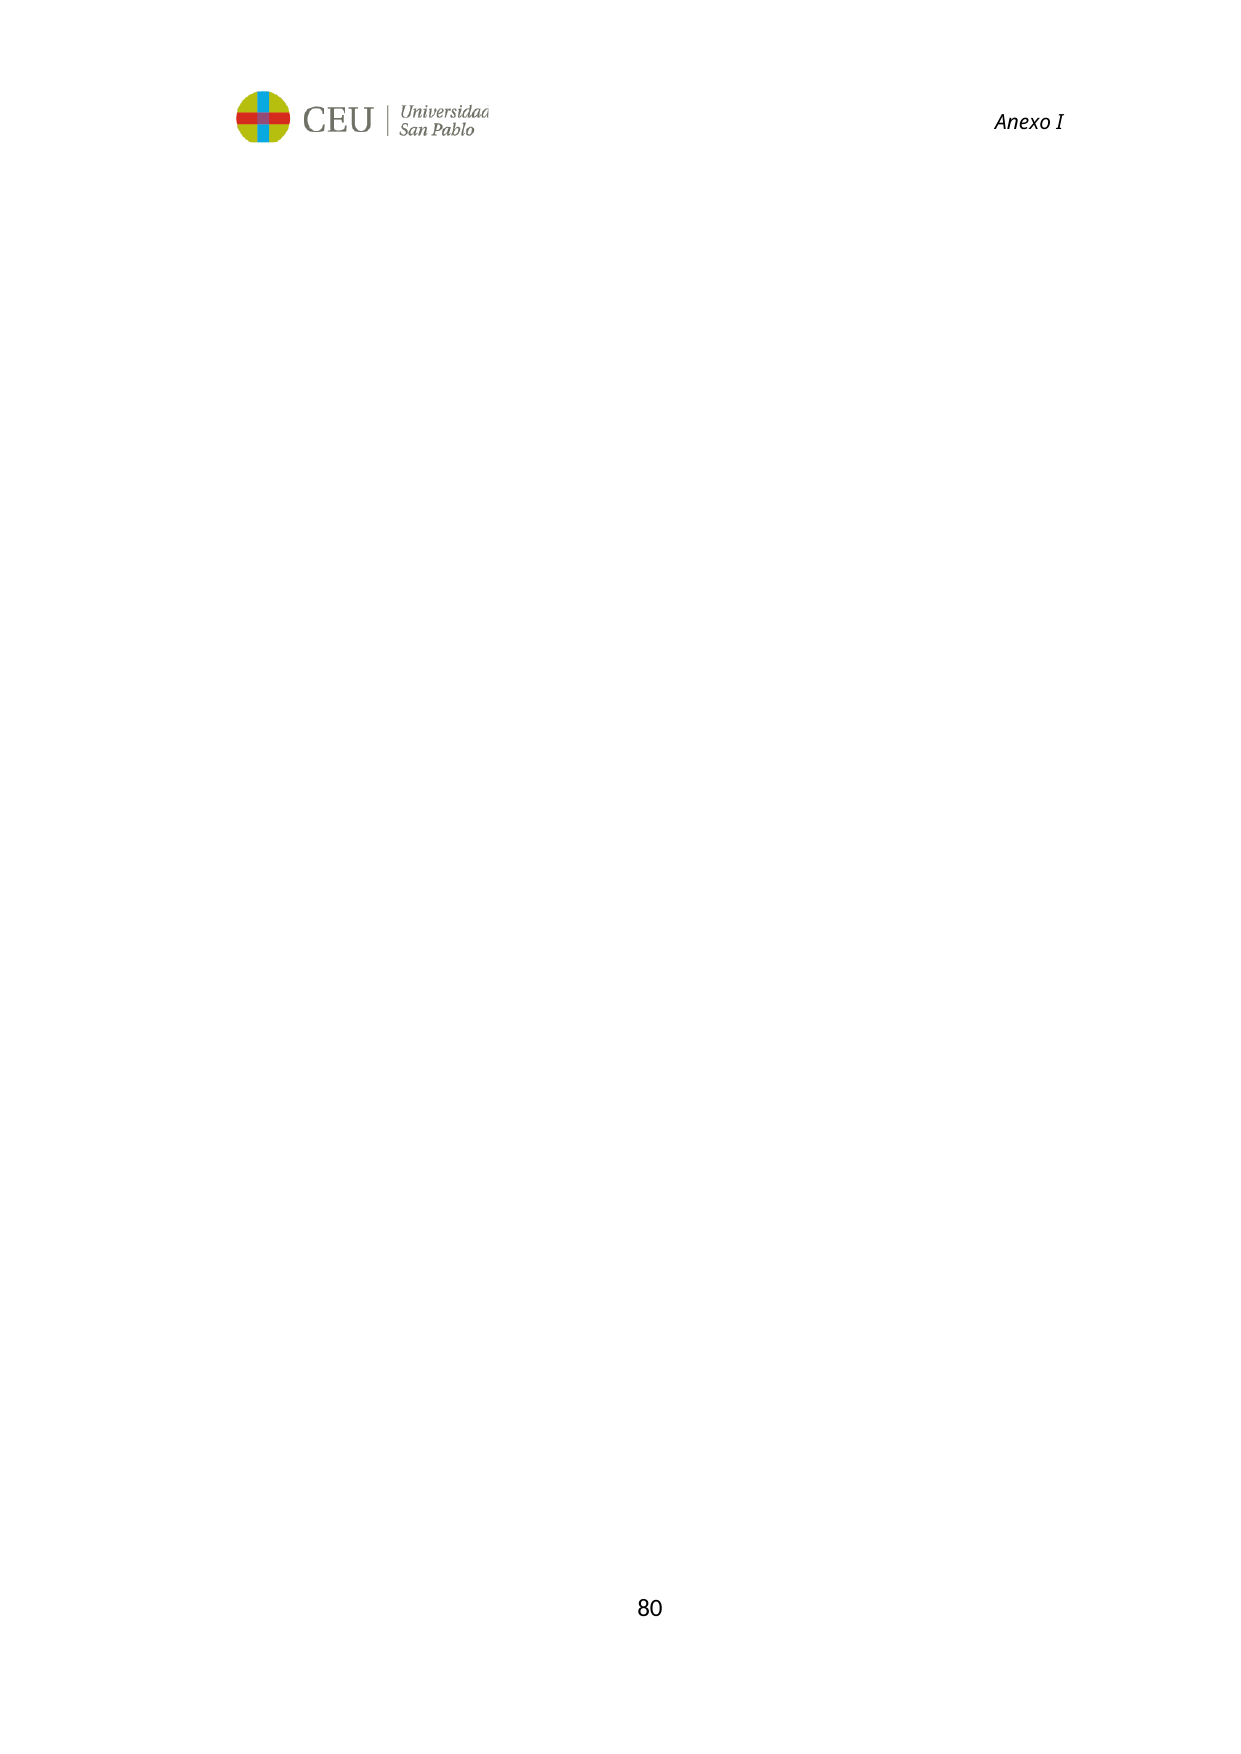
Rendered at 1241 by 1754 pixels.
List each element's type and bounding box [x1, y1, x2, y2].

picture [235, 89, 489, 143]
